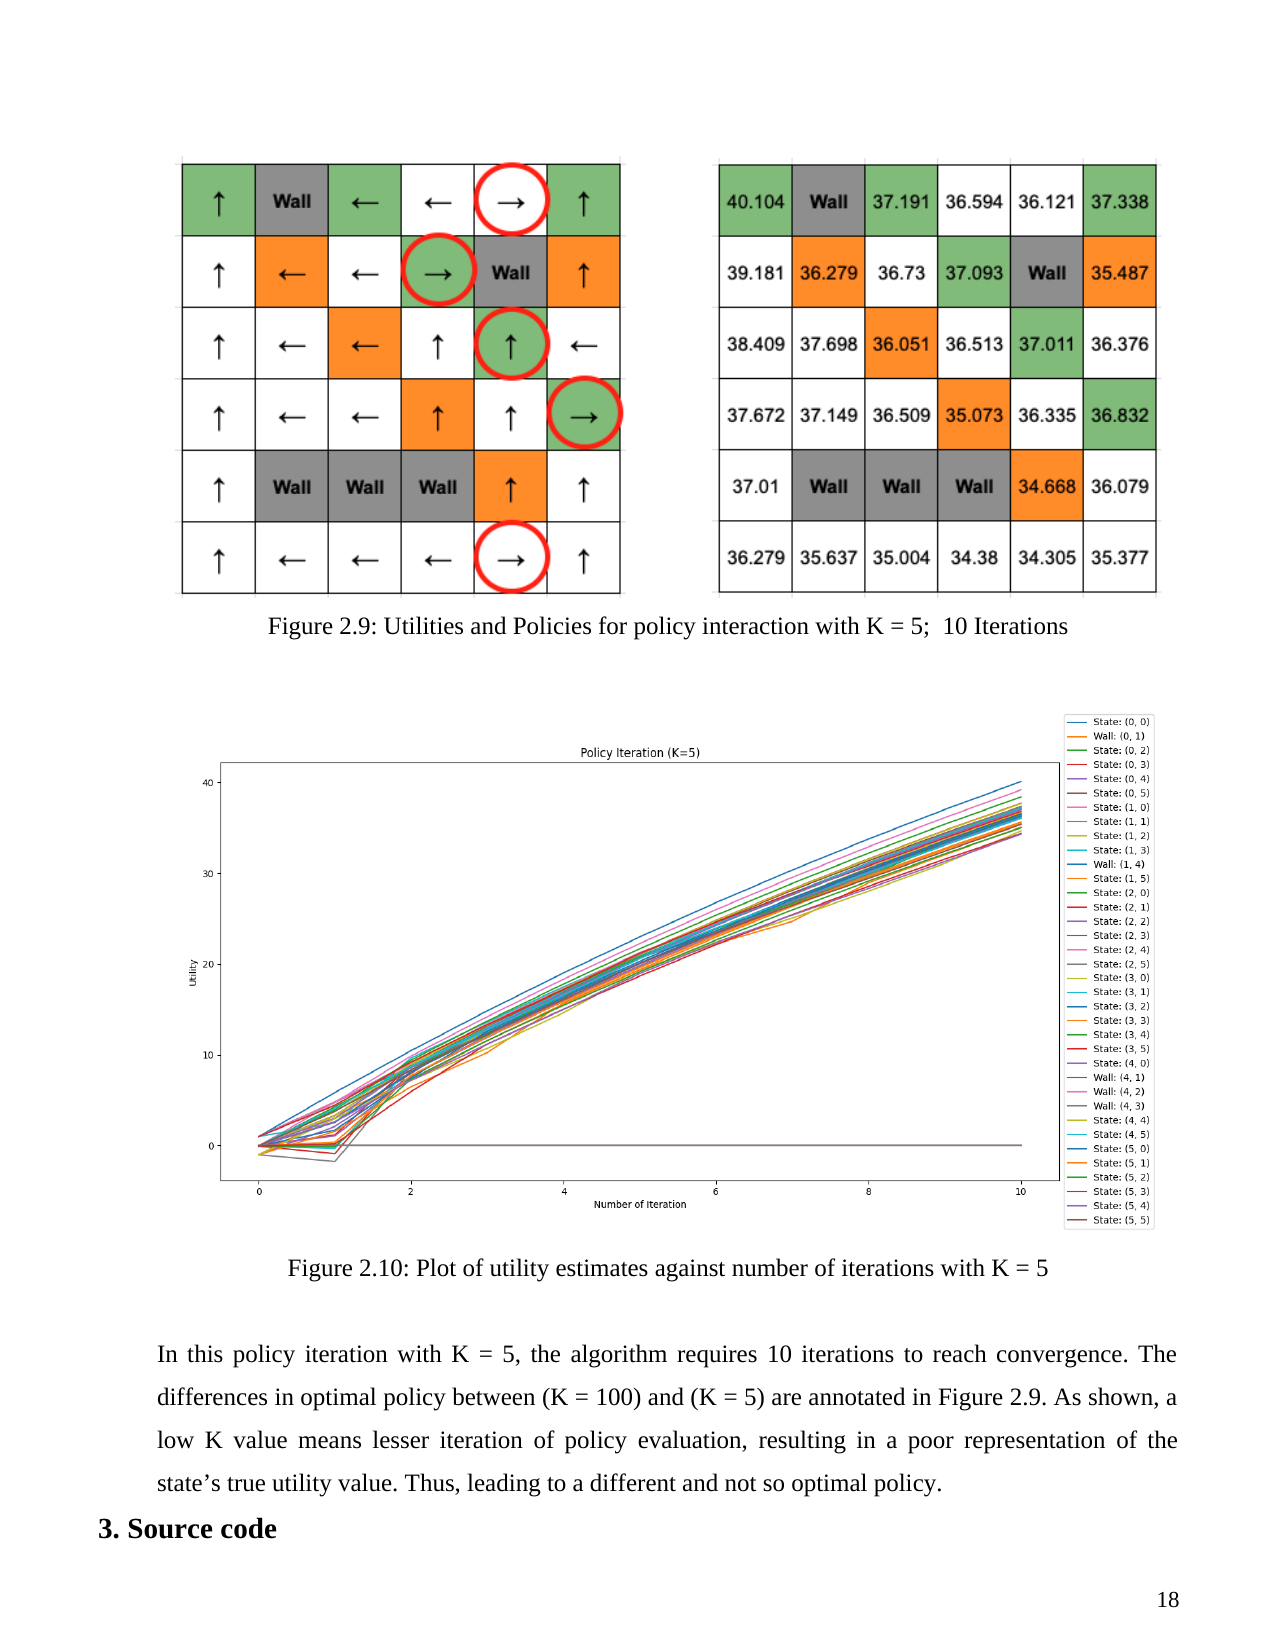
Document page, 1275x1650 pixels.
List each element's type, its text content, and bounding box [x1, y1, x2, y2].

text In this policy iteration with K = 5, the algorithm requires 10 iterations to reach convergence. The differences in optimal policy between (K = 100) and (K = 5) are annotated in Figure 2.9. As shown, a low K value means lesser iteration of policy evaluation, resulting in a poor representation of the state’s true utility value. Thus, leading to a different and not so optimal policy. [157, 1339, 1179, 1497]
picture [174, 156, 626, 598]
subtitle 3. Source code [98, 1511, 1179, 1545]
text Figure 2.9: Utilities and Policies for policy interaction with K = 5; 10 Iterations [157, 611, 1179, 640]
picture [169, 697, 1167, 1240]
text Figure 2.10: Plot of utility estimates against number of iterations with K = 5 [157, 1253, 1179, 1281]
picture [711, 158, 1162, 598]
